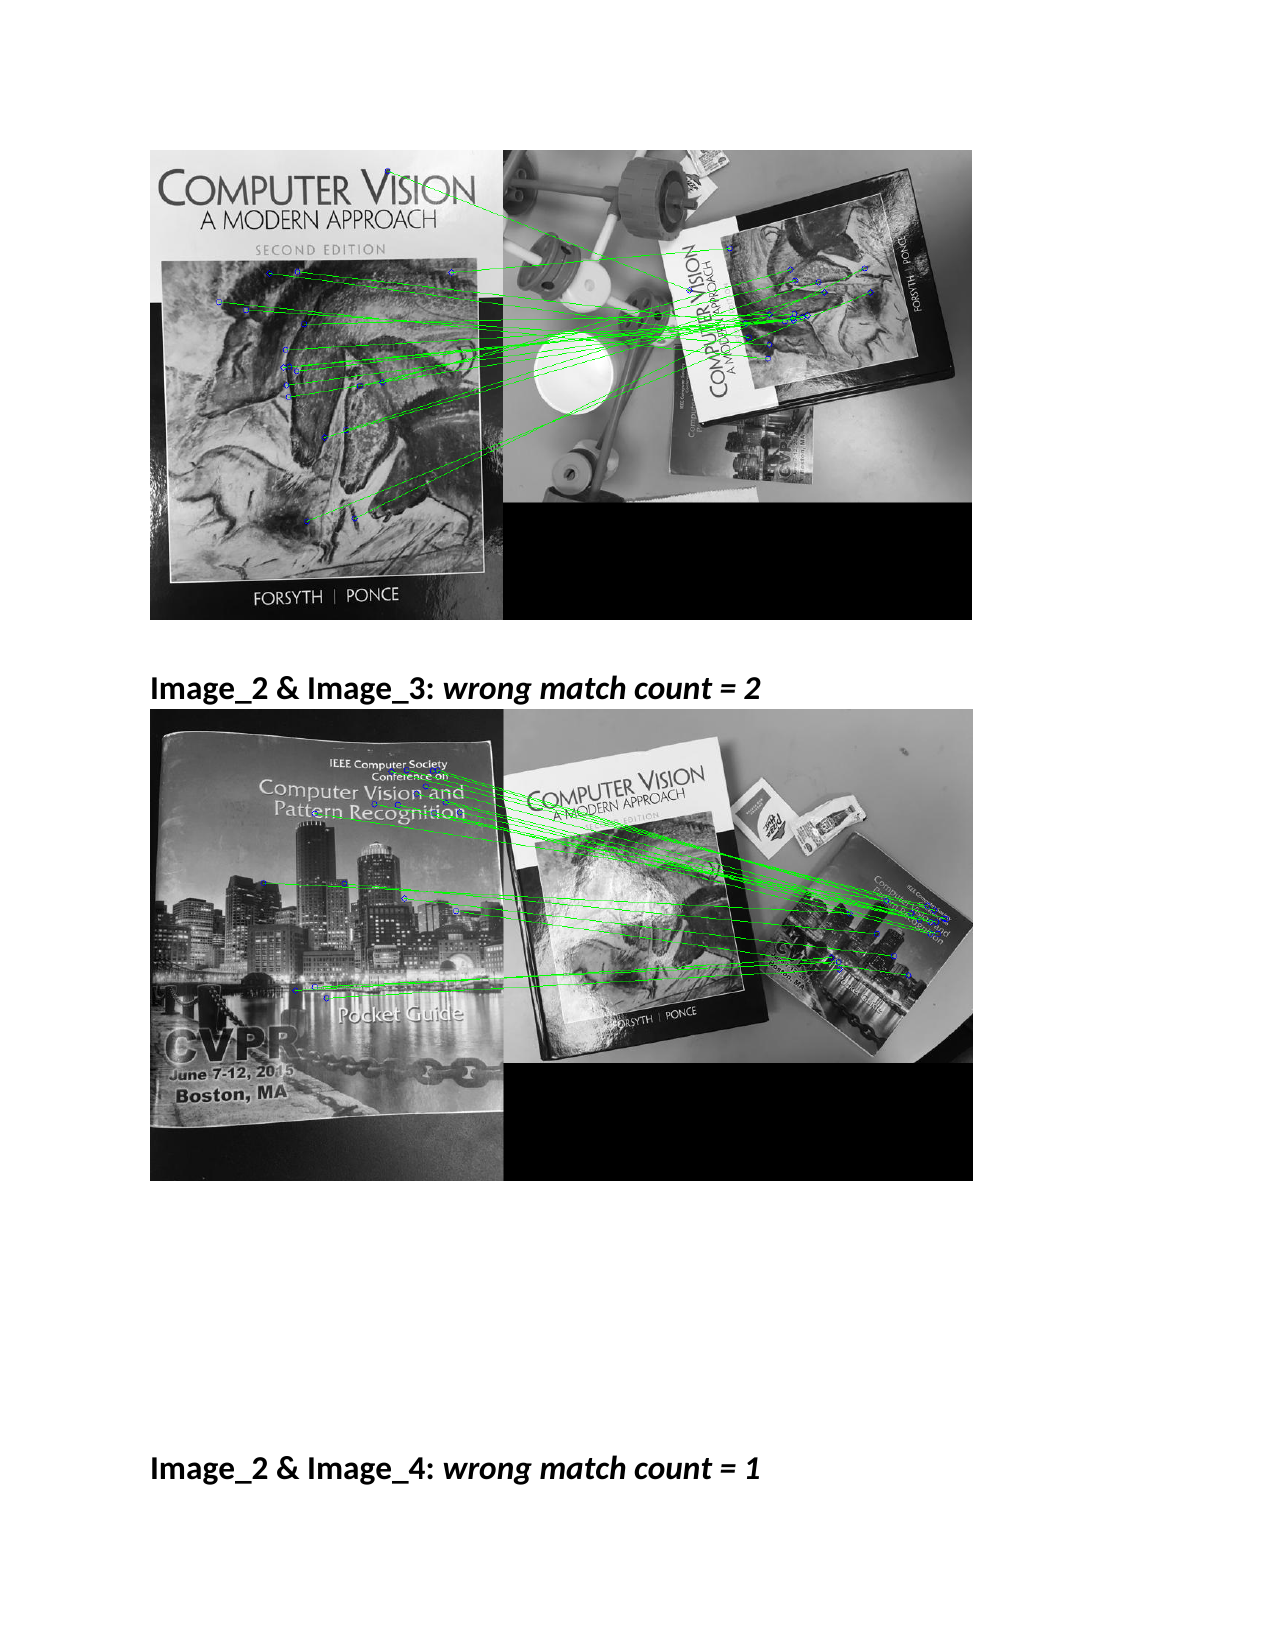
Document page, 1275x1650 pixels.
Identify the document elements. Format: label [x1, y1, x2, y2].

text [150, 150, 1125, 1488]
picture [150, 150, 972, 620]
picture [150, 709, 973, 1181]
